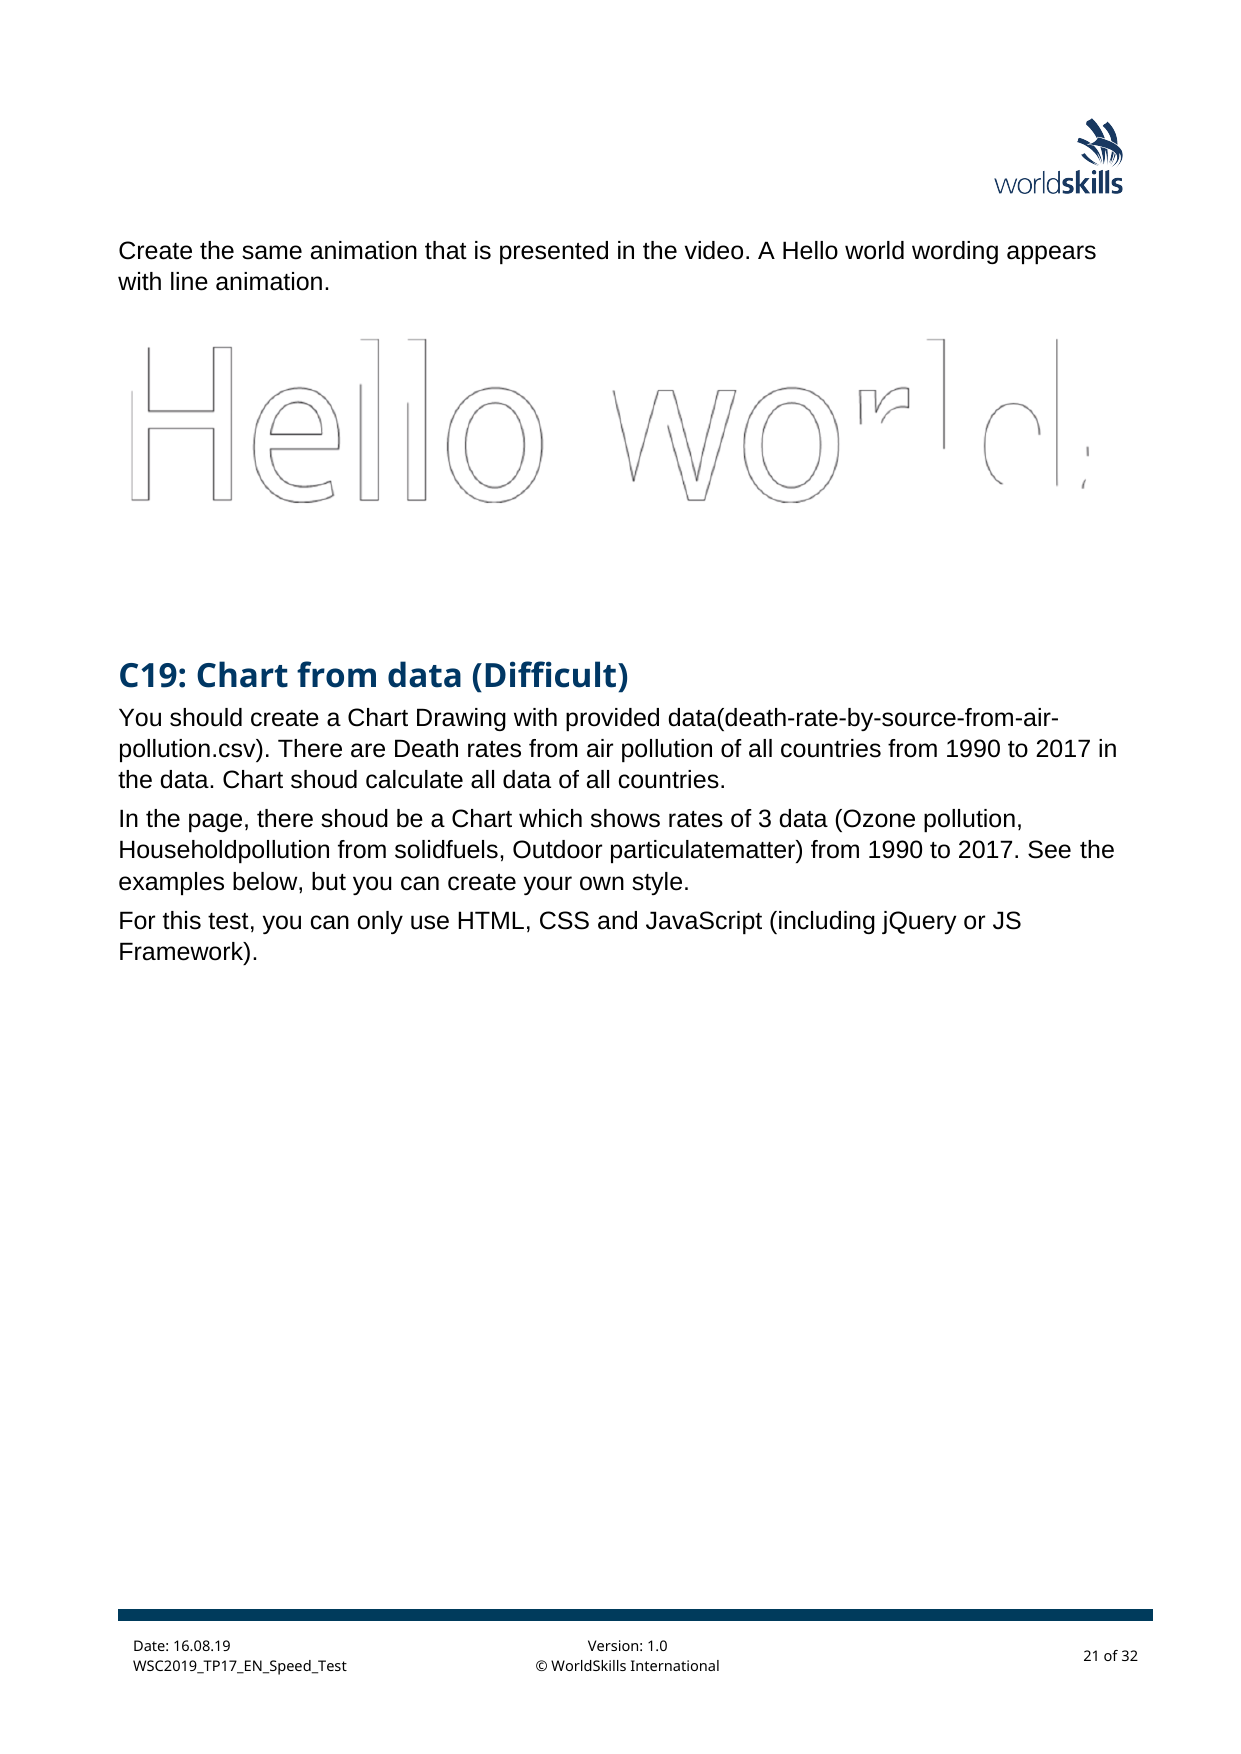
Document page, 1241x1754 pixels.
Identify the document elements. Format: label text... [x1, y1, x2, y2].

text In the page, there shoud be a Chart which shows rates of 3 data (Ozone pollution, Householdpollution from solidfuels, Outdoor particulatematter) from 1990 to 2017. See the examples below, but you can create your own style. [118, 804, 1122, 895]
picture [118, 310, 1123, 537]
text You should create a Chart Drawing with provided data(death-rate-by-source-from-air-pollution.csv). There are Death rates from air pollution of all countries from 1990 to 2017 in the data. Chart shoud calculate all data of all countries. [118, 703, 1122, 794]
text Create the same animation that is presented in the video. A Hello world wording appears with line animation. [118, 236, 1122, 296]
subtitle C19: Chart from data (Difficult) [118, 651, 1122, 697]
picture [994, 118, 1123, 194]
text For this test, you can only use HTML, CSS and JavaScript (including jQuery or JS Framework). [118, 906, 1122, 966]
